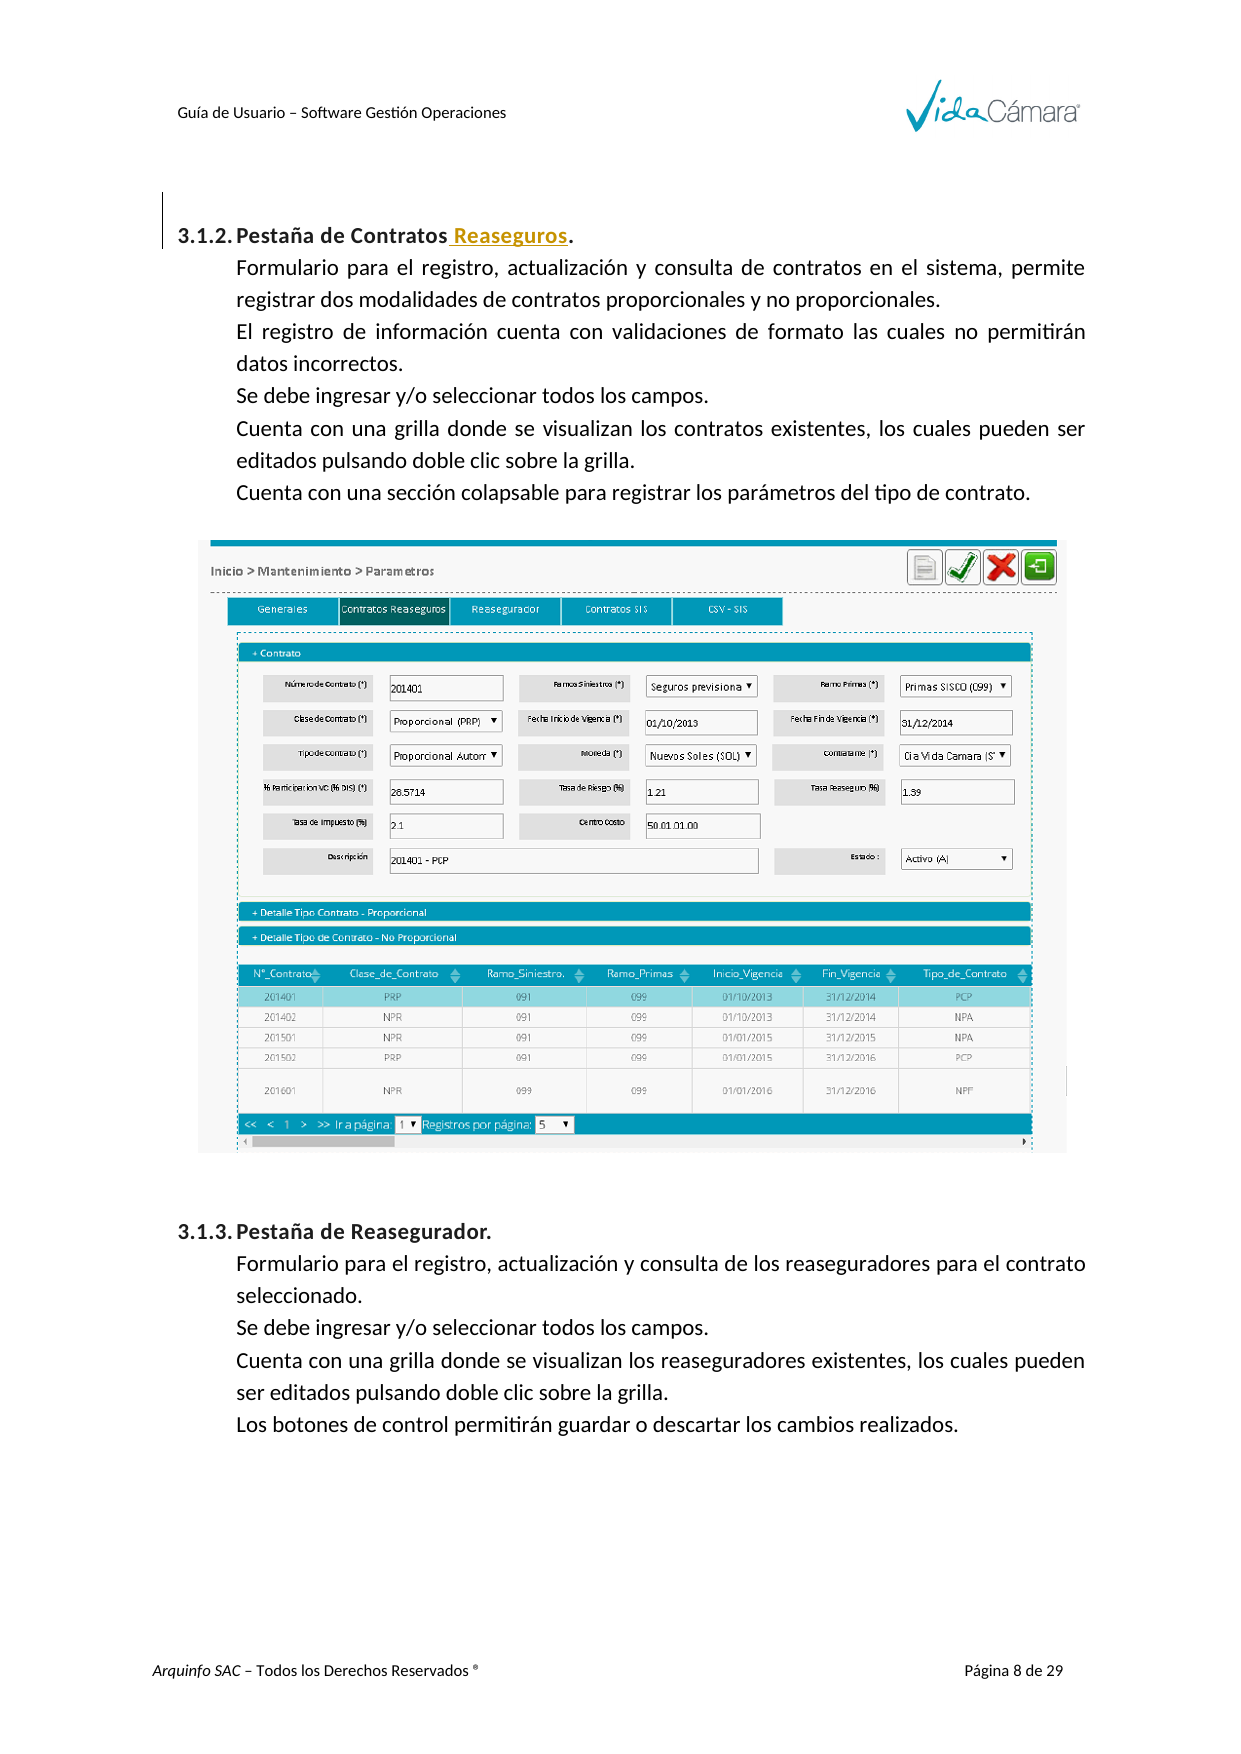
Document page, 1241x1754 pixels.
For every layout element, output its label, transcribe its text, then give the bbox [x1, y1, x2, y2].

list Formulario para el registro, actualización y consulta de los reaseguradores para el contrato seleccionado. [236, 1249, 1087, 1309]
list Formulario para el registro, actualización y consulta de contratos en el sistema, permite registrar dos modalidades de contratos proporcionales y no proporcionales. [236, 253, 1087, 313]
list Se debe ingresar y/o seleccionar todos los campos. [236, 1313, 1087, 1342]
picture [198, 540, 1067, 1153]
list Cuenta con una sección colapsable para registrar los parámetros del tipo de contrato. [236, 478, 1087, 506]
list Cuenta con una grilla donde se visualizan los contratos existentes, los cuales pueden ser editados pulsando doble clic sobre la grilla. [236, 414, 1087, 474]
list Los botones de control permitirán guardar o descartar los cambios realizados. [236, 1410, 1087, 1438]
list El registro de información cuenta con validaciones de formato las cuales no permitirán datos incorrectos. [236, 317, 1087, 377]
list Se debe ingresar y/o seleccionar todos los campos. [236, 382, 1087, 410]
picture [898, 75, 1083, 138]
subtitle Pestaña de Contratos. [177, 221, 1087, 249]
list Cuenta con una grilla donde se visualizan los reaseguradores existentes, los cuales pueden ser editados pulsando doble clic sobre la grilla. [236, 1346, 1087, 1406]
subtitle Pestaña de Reasegurador. [177, 1217, 1087, 1245]
